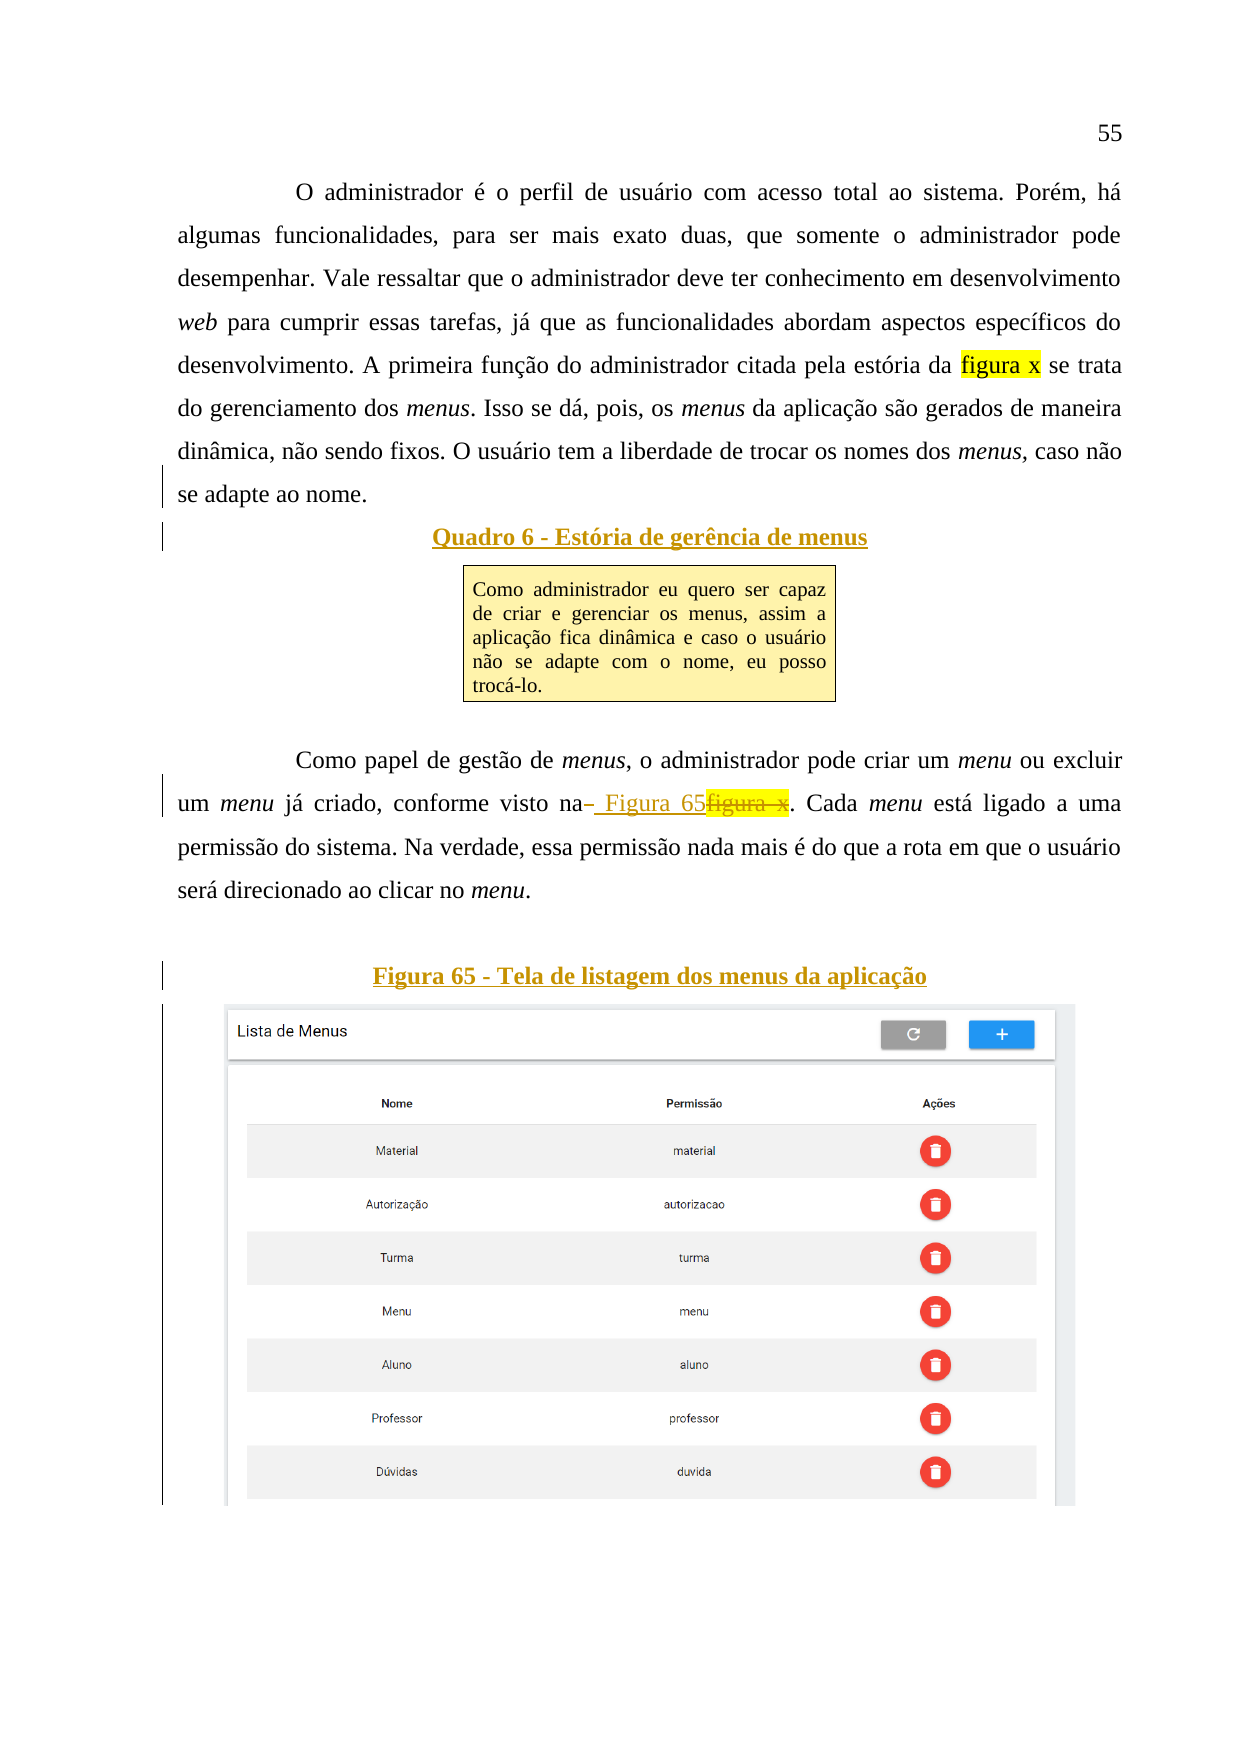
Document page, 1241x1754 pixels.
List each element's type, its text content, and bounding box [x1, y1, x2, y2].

picture [223, 1004, 1076, 1506]
text Como administrador eu quero ser capaz de criar e gerenciar os menus, assim a aplicação fica dinâmica e caso o usuário não se adapte com o nome, eu posso trocá-lo. [464, 566, 835, 701]
text O administrador é o perfil de usuário com acesso total ao sistema. Porém, há algumas funcionalidades, para ser mais exato duas, que somente o administrador pode desempenhar. Vale ressaltar que o administrador deve ter conhecimento em desenvolvimento web para cumprir essas tarefas, já que as funcionalidades abordam aspectos específicos do desenvolvimento. A primeira função do administrador citada pela estória da figura x se trata do gerenciamento dos menus. Isso se dá, pois, os menus da aplicação são gerados de maneira dinâmica, não sendo fixos. O usuário tem a liberdade de trocar os nomes dos menus, caso não se adapte ao nome. [177, 177, 1122, 508]
text Como papel de gestão de menus, o administrador pode criar um menu ou excluir um menu já criado, conforme visto na. Cada menu está ligado a uma permissão do sistema. Na verdade, essa permissão nada mais é do que a rota em que o usuário será direcionado ao clicar no menu. [177, 745, 1122, 903]
